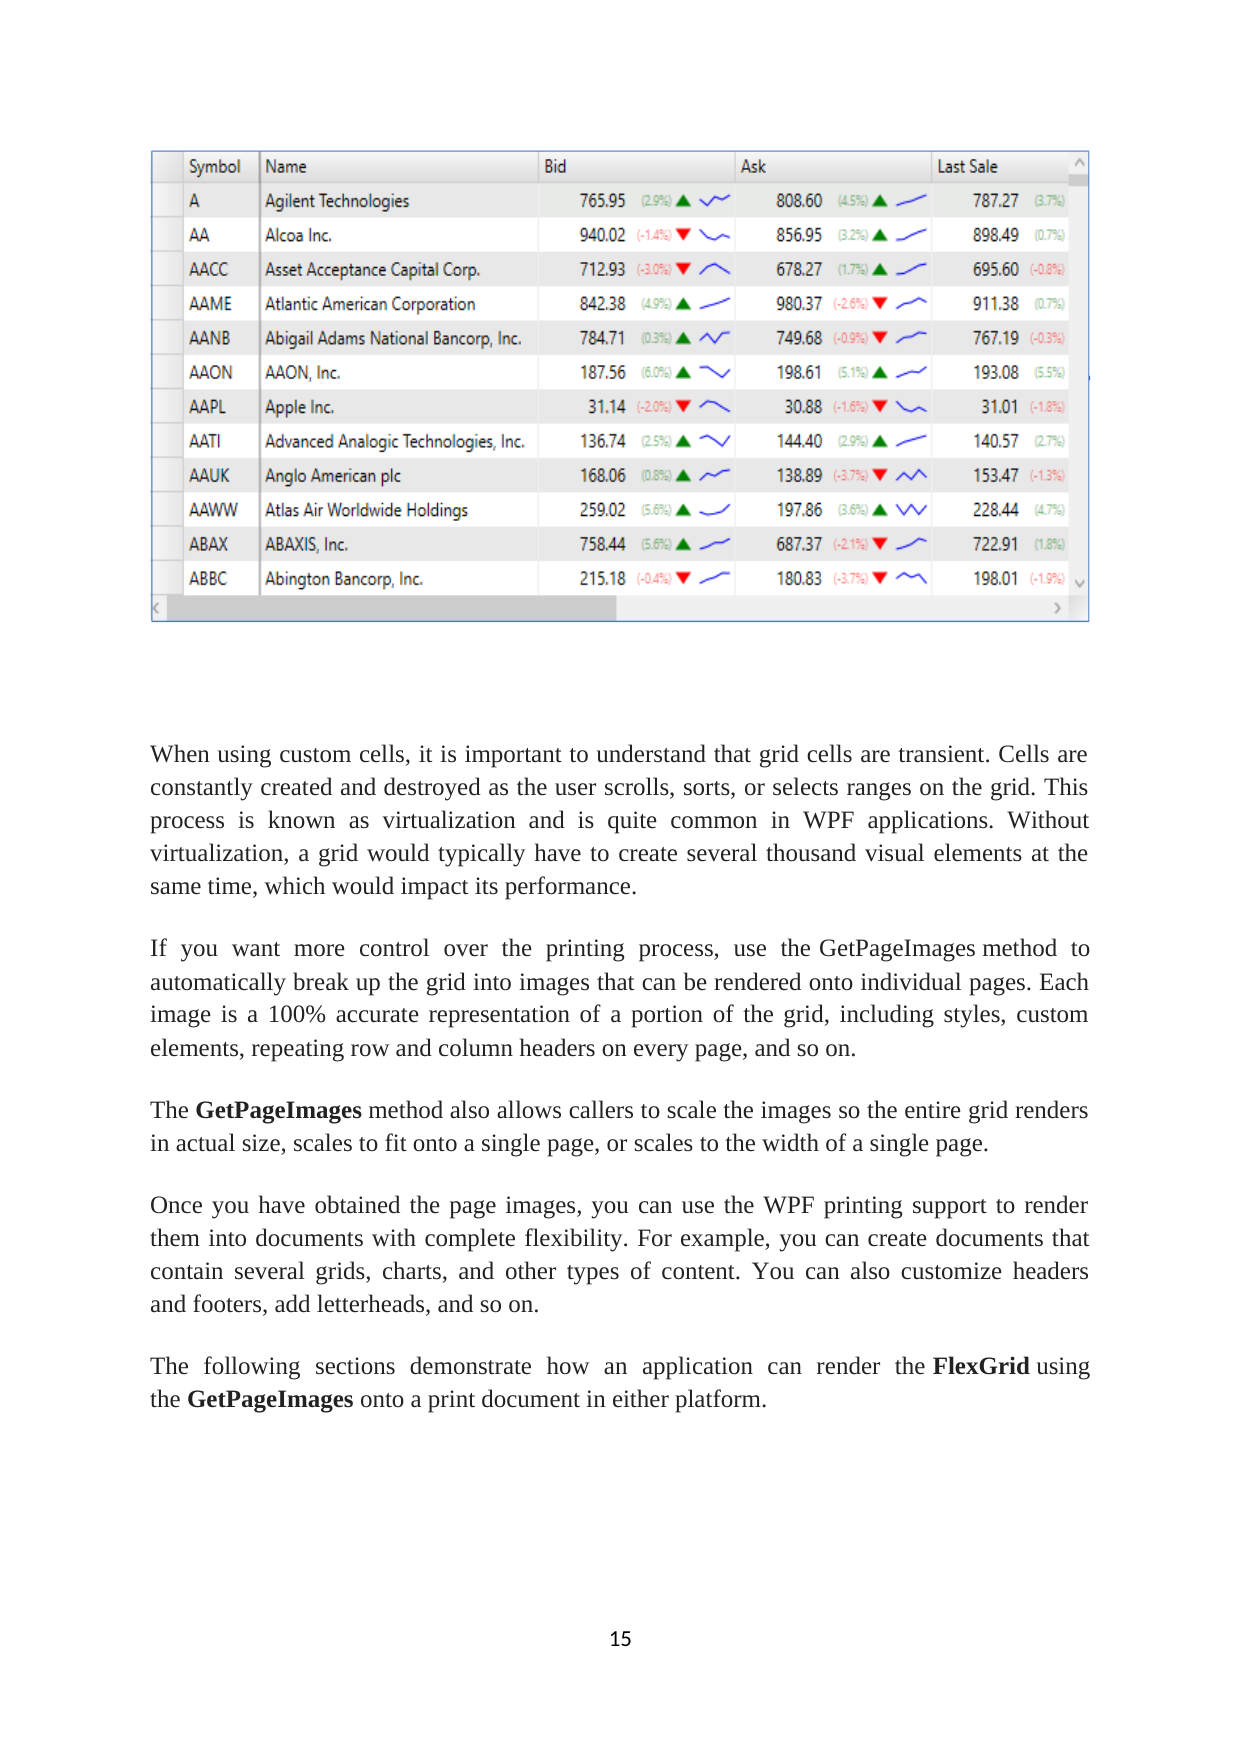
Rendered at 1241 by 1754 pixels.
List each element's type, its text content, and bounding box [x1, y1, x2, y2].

text When using custom cells, it is important to understand that grid cells are transient. Cells are constantly created and destroyed as the user scrolls, sorts, or selects ranges on the grid. This process is known as virtualization and is quite common in WPF applications. Without virtualization, a grid would typically have to create several thousand visual elements at the same time, which would impact its performance. [150, 739, 1090, 900]
picture [150, 150, 1091, 624]
text Once you have obtained the page images, you can use the WPF printing support to render them into documents with complete flexibility. For example, you can create documents that contain several grids, charts, and other types of content. You can also customize headers and footers, add letterheads, and so on. [150, 1190, 1090, 1318]
text The following sections demonstrate how an application can render the FlexGrid using the GetPageImages onto a print document in either platform. [150, 1351, 1090, 1413]
text The GetPageImages method also allows callers to scale the images so the entire grid renders in actual size, scales to fit onto a single page, or scales to the width of a single page. [150, 1095, 1090, 1157]
text If you want more control over the printing process, use the GetPageImages method to automatically break up the grid into images that can be rendered onto individual pages. Each image is a 100% accurate representation of a portion of the grid, including styles, custom elements, repeating row and column headers on every page, and so on. [150, 933, 1090, 1061]
